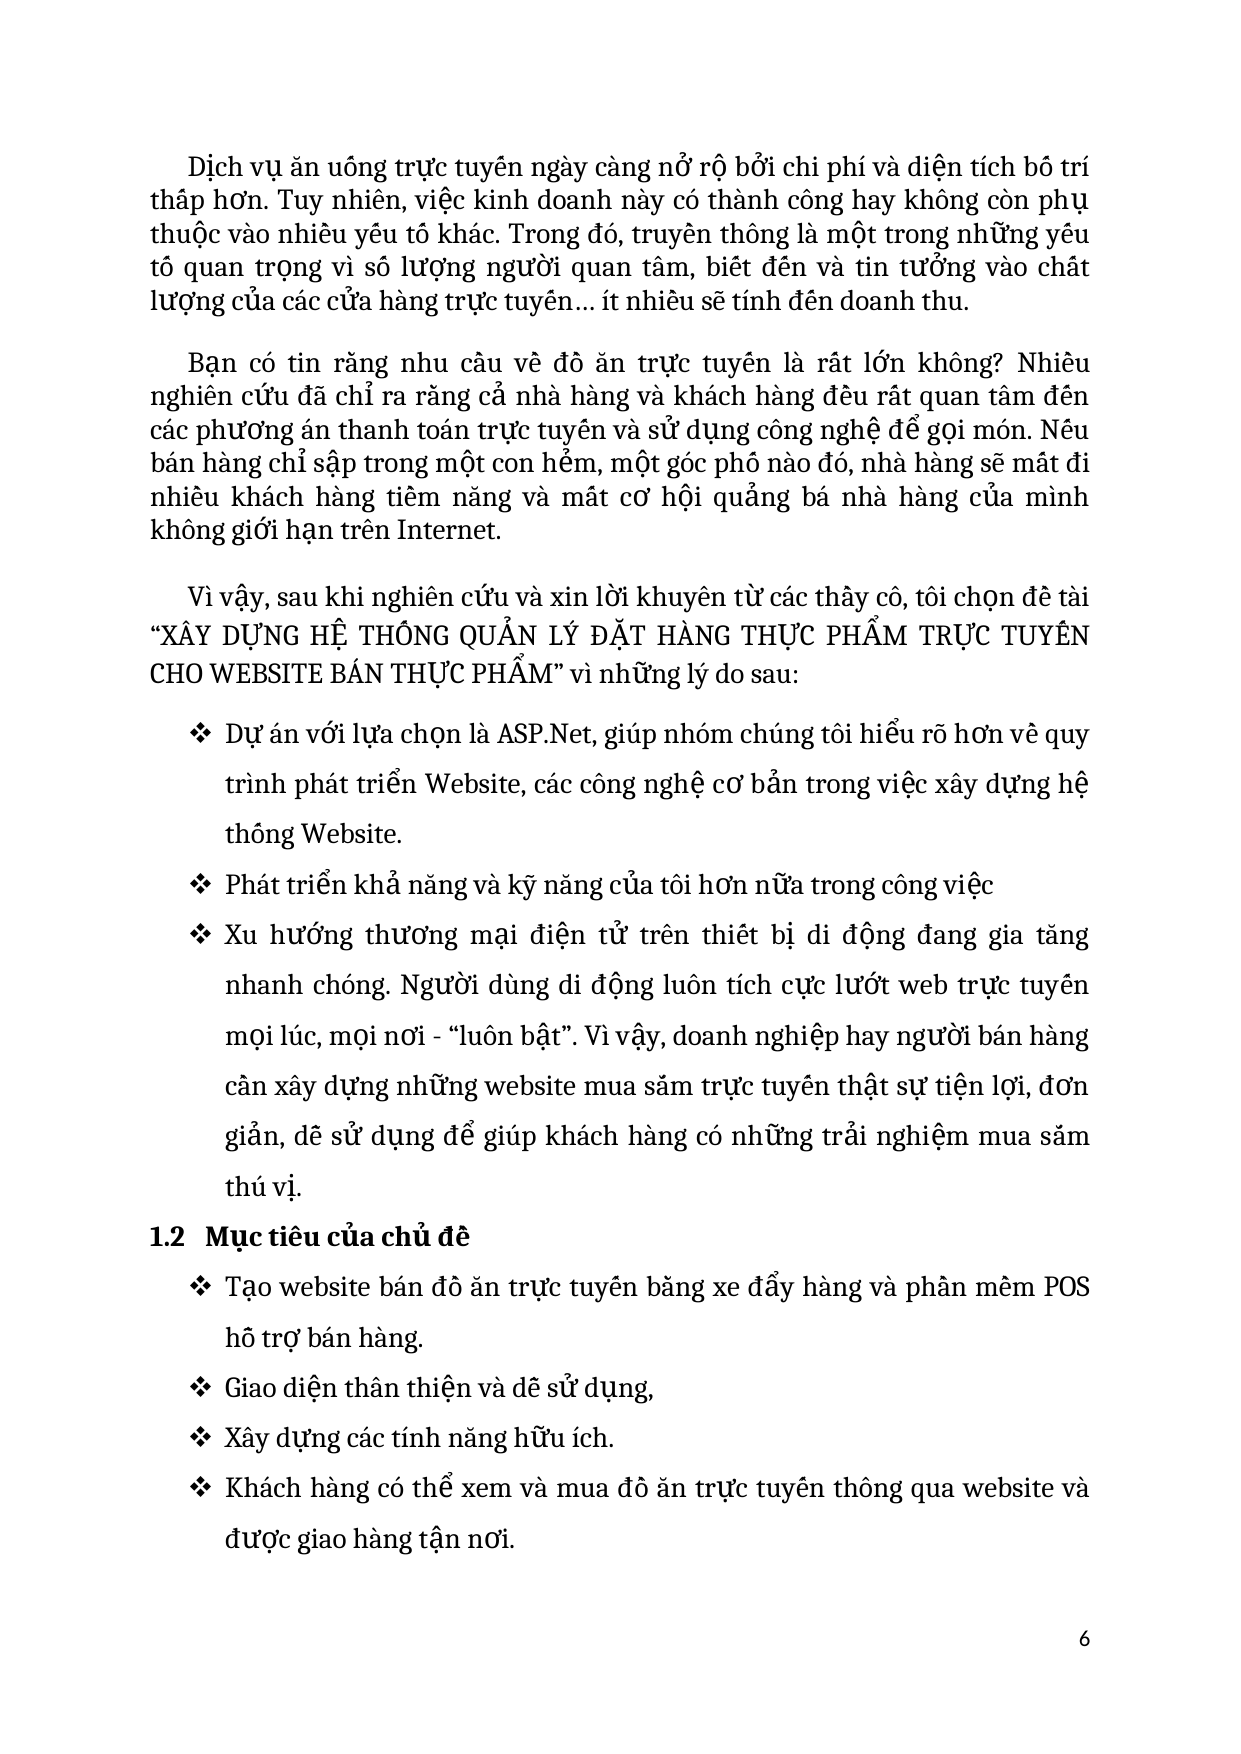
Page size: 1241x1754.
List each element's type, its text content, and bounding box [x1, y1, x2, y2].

list Dự án với lựa chọn là ASP.Net, giúp nhóm chúng tôi hiểu rõ hơn về quy trình phát triển Website, các công nghệ cơ bản trong việc xây dựng hệ thống Website. [187, 717, 1090, 851]
list Xu hướng thương mại điện tử trên thiết bị di động đang gia tăng nhanh chóng. Người dùng di động luôn tích cực lướt web trực tuyến mọi lúc, mọi nơi - “luôn bật”. Vì vậy, doanh nghiệp hay người bán hàng cần xây dựng những website mua sắm trực tuyến thật sự tiện lợi, đơn giản, dễ sử dụng để giúp khách hàng có những trải nghiệm mua sắm thú vị. [187, 918, 1090, 1203]
text Bạn có tin rằng nhu cầu về đồ ăn trực tuyến là rất lớn không? Nhiều nghiên cứu đã chỉ ra rằng cả nhà hàng và khách hàng đều rất quan tâm đến các phương án thanh toán trực tuyến và sử dụng công nghệ để gọi món. Nếu bán hàng chỉ sập trong một con hẻm, một góc phố nào đó, nhà hàng sẽ mất đi nhiều khách hàng tiềm năng và mất cơ hội quảng bá nhà hàng của mình không giới hạn trên Internet. [150, 346, 1090, 547]
list Mục tiêu của chủ đề [150, 1220, 1090, 1254]
text Vì vậy, sau khi nghiên cứu và xin lời khuyên từ các thầy cô, tôi chọn đề tài “XÂY DỰNG HỆ THỐNG QUẢN LÝ ĐẶT HÀNG THỰC PHẨM TRỰC TUYẾN CHO WEBSITE BÁN THỰC PHẨM” vì những lý do sau: [150, 581, 1090, 691]
list Khách hàng có thể xem và mua đồ ăn trực tuyến thông qua website và được giao hàng tận nơi. [187, 1472, 1090, 1556]
list Tạo website bán đồ ăn trực tuyến bằng xe đẩy hàng và phần mềm POS hỗ trợ bán hàng. [187, 1270, 1090, 1354]
list Giao diện thân thiện và dễ sử dụng, [187, 1371, 1090, 1404]
text Dịch vụ ăn uống trực tuyến ngày càng nở rộ bởi chi phí và diện tích bố trí thấp hơn. Tuy nhiên, việc kinh doanh này có thành công hay không còn phụ thuộc vào nhiều yếu tố khác. Trong đó, truyền thông là một trong những yếu tố quan trọng vì số lượng người quan tâm, biết đến và tin tưởng vào chất lượng của các cửa hàng trực tuyến… ít nhiều sẽ tính đến doanh thu. [150, 150, 1090, 318]
list Xây dựng các tính năng hữu ích. [187, 1421, 1090, 1455]
list Phát triển khả năng và kỹ năng của tôi hơn nữa trong công việc [187, 868, 1090, 901]
